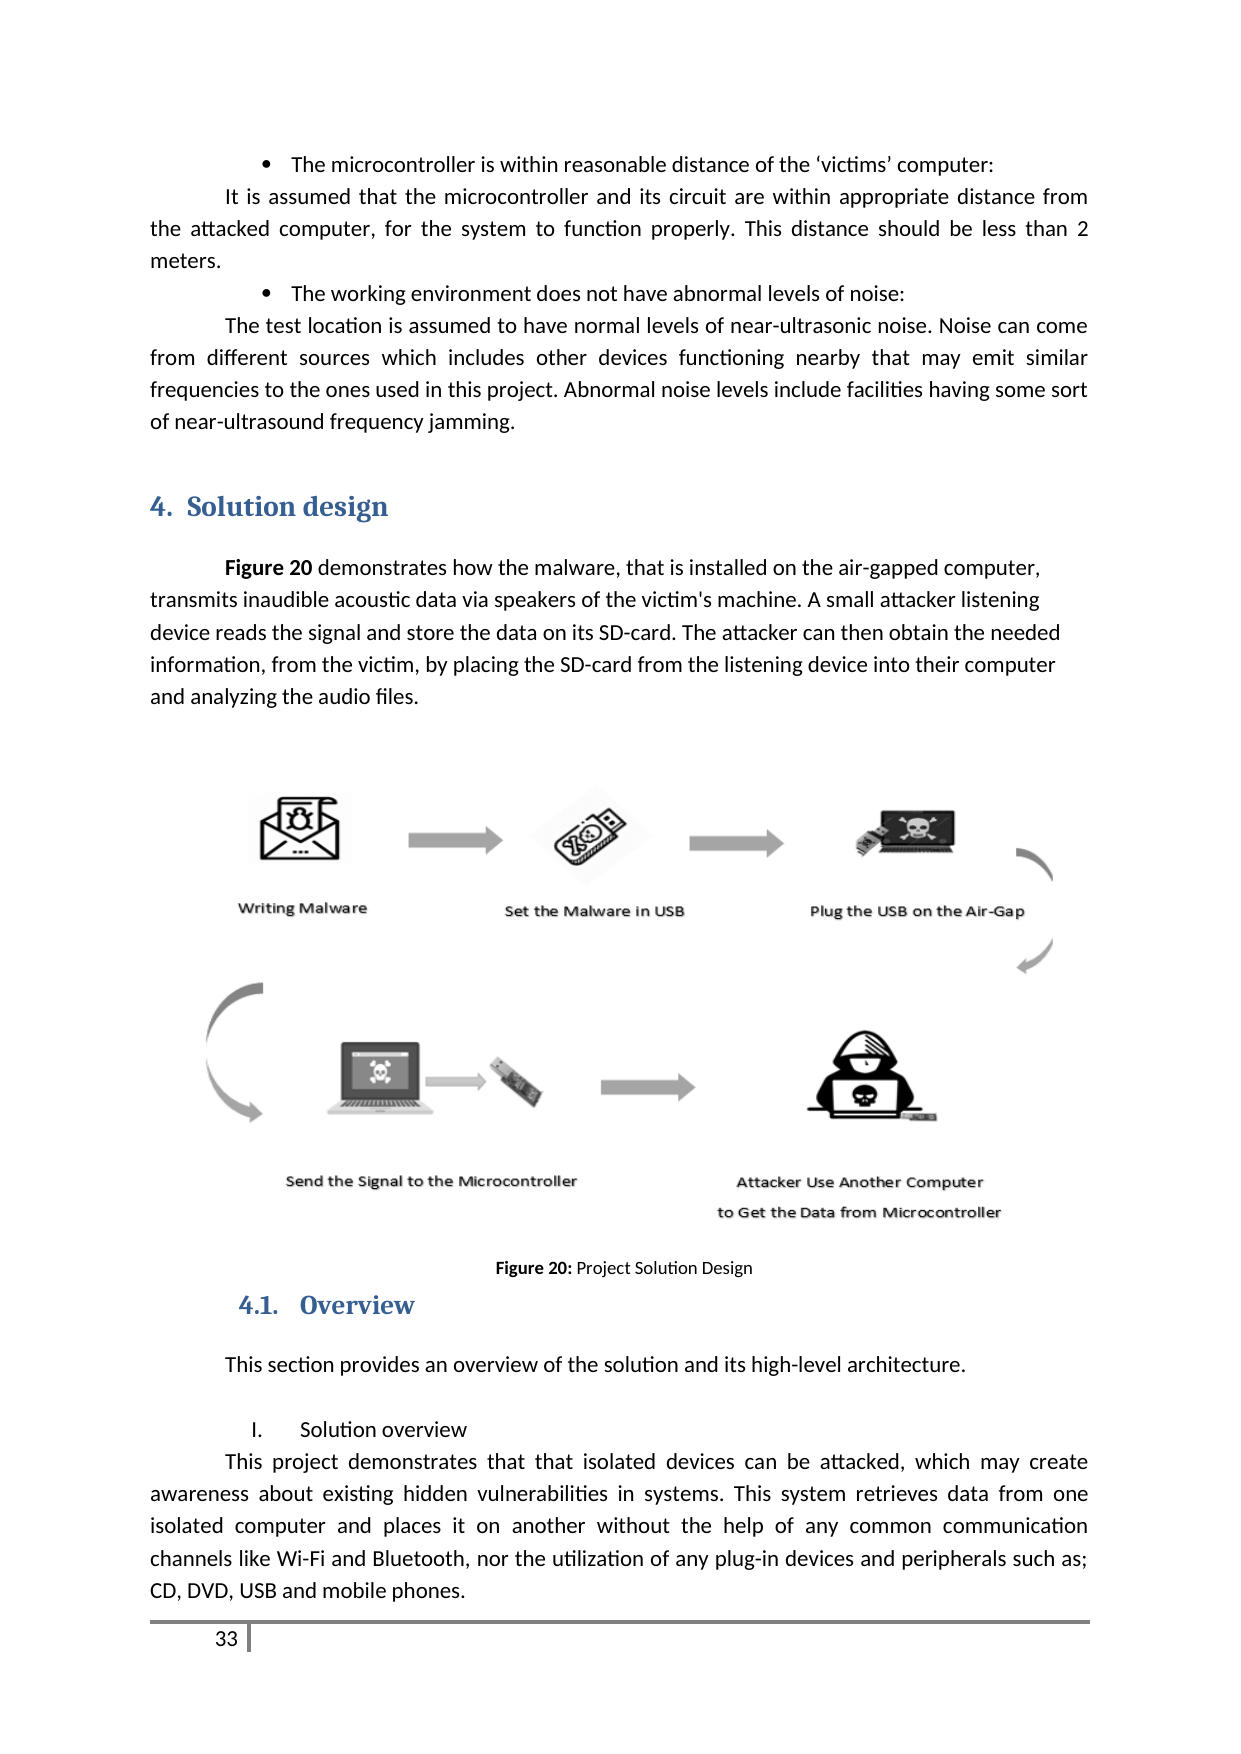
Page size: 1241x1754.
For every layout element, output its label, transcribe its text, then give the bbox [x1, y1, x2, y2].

text Figure 20 demonstrates how the malware, that is installed on the air-gapped computer, transmits inaudible acoustic data via speakers of the victim's machine. A small attacker listening device reads the signal and store the data on its SD-card. The attacker can then obtain the needed information, from the victim, by placing the SD-card from the listening device into their computer and analyzing the audio files. [150, 553, 1090, 710]
list Solution overview [262, 1415, 1090, 1443]
picture [167, 722, 1077, 1286]
list The working environment does not have abnormal levels of noise: [262, 279, 1090, 307]
text This section provides an overview of the solution and its high-level architecture. [150, 1351, 1090, 1379]
list It is assumed that the microcontroller and its circuit are within appropriate distance from the attacked computer, for the system to function properly. This distance should be less than 2 meters. [150, 182, 1090, 274]
list The test location is assumed to have normal levels of near-ultrasonic noise. Noise can come from different sources which includes other devices functioning nearby that may emit similar frequencies to the ones used in this project. Abnormal noise levels include facilities having some sort of near-ultrasound frequency jamming. [150, 311, 1090, 436]
text This project demonstrates that that isolated devices can be attacked, which may create awareness about existing hidden vulnerabilities in systems. This system retrieves data from one isolated computer and places it on another without the help of any common communication channels like Wi-Fi and Bluetooth, nor the utilization of any plug-in devices and peripherals such as; CD, DVD, USB and mobile phones. [150, 1447, 1090, 1604]
list The microcontroller is within reasonable distance of the ‘victims’ computer: [262, 150, 1090, 178]
subtitle Solution design [150, 490, 1090, 523]
